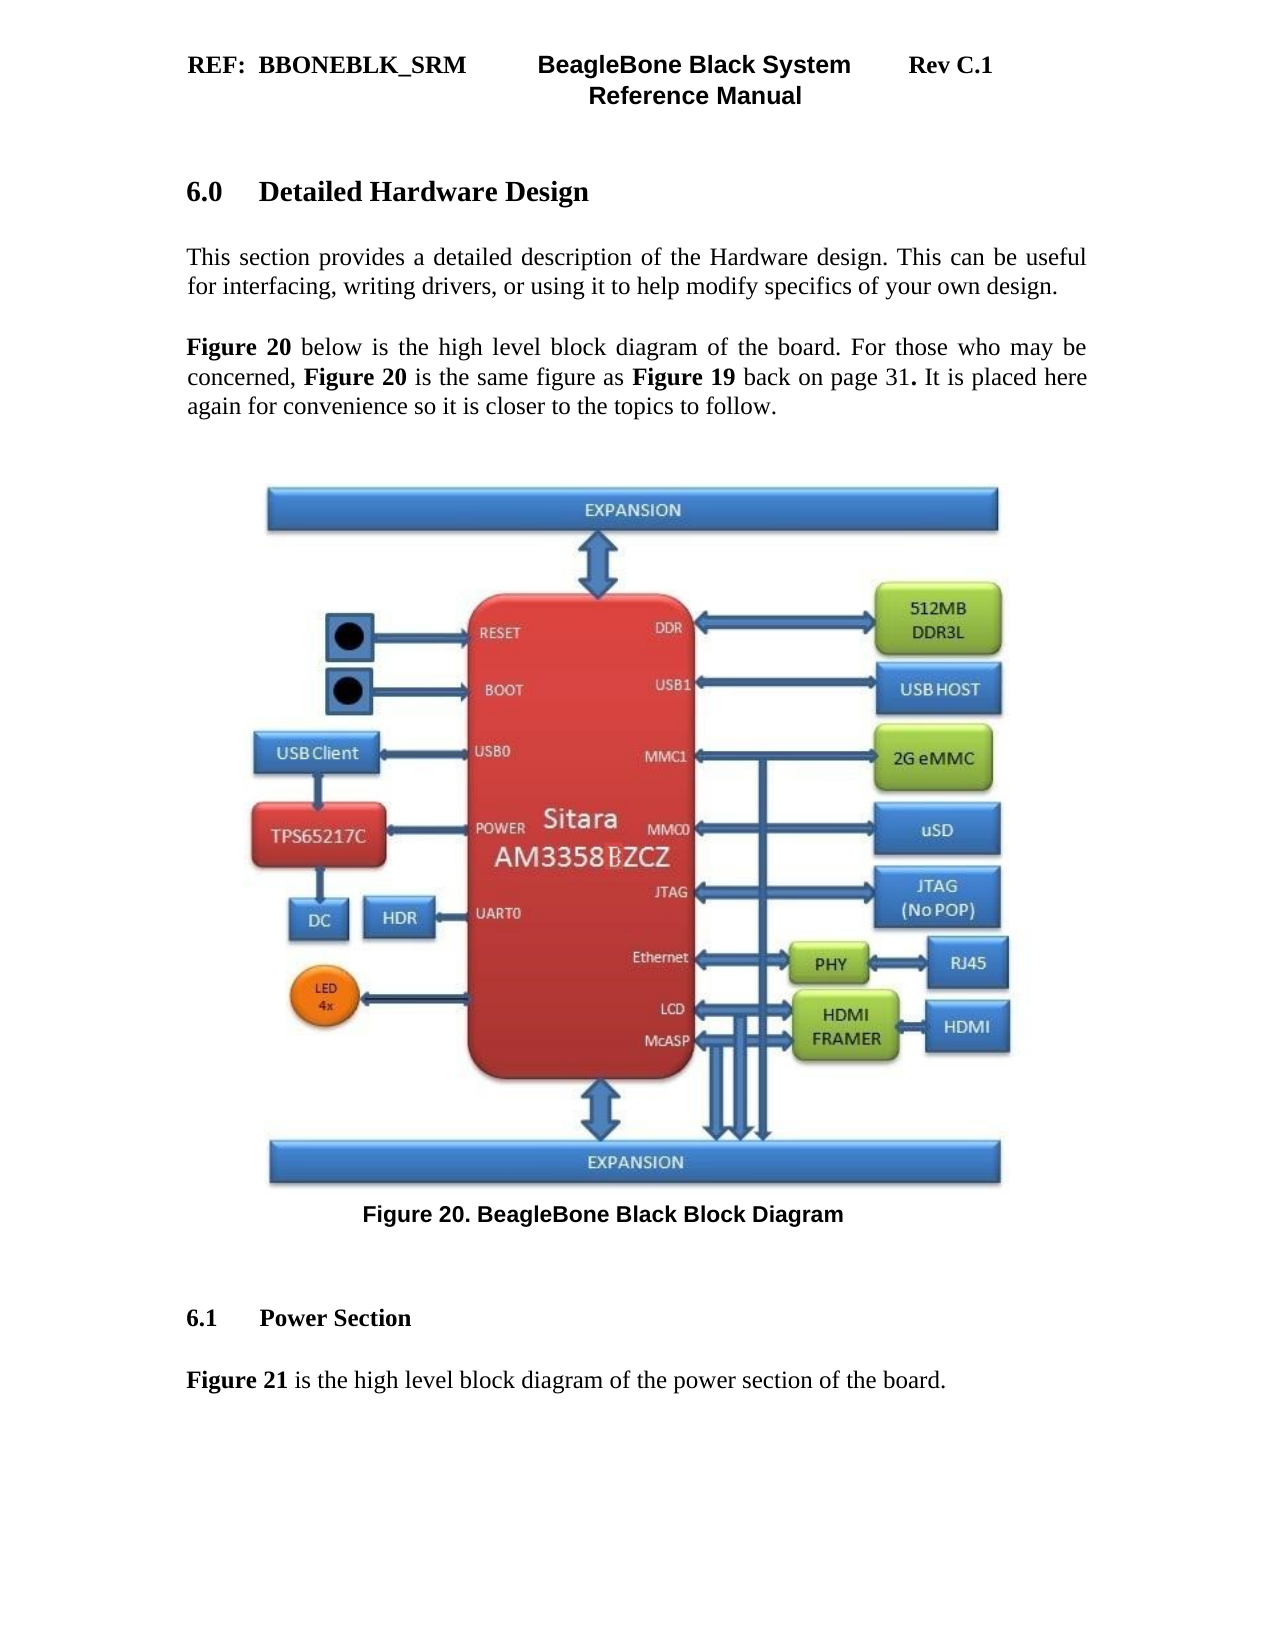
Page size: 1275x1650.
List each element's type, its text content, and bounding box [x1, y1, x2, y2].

text Figure 20. BeagleBone Black Block Diagram [362, 1201, 1183, 1227]
subtitle 6.1 Power Section [186, 1303, 1183, 1332]
text Figure 20 below is the high level block diagram of the board. For those who may be concerned, Figure 20 is the same figure as Figure 19 back on page 31. It is placed here again for convenience so it is closer to the topics to follow. [186, 332, 1088, 420]
subtitle 6.0 Detailed Hardware Design [186, 174, 1183, 208]
picture [243, 483, 1045, 1195]
text Figure 21 is the high level block diagram of the power section of the board. [186, 1365, 1088, 1394]
text This section provides a detailed description of the Hardware design. This can be useful for interfacing, writing drivers, or using it to help modify specifics of your own design. [186, 242, 1088, 300]
